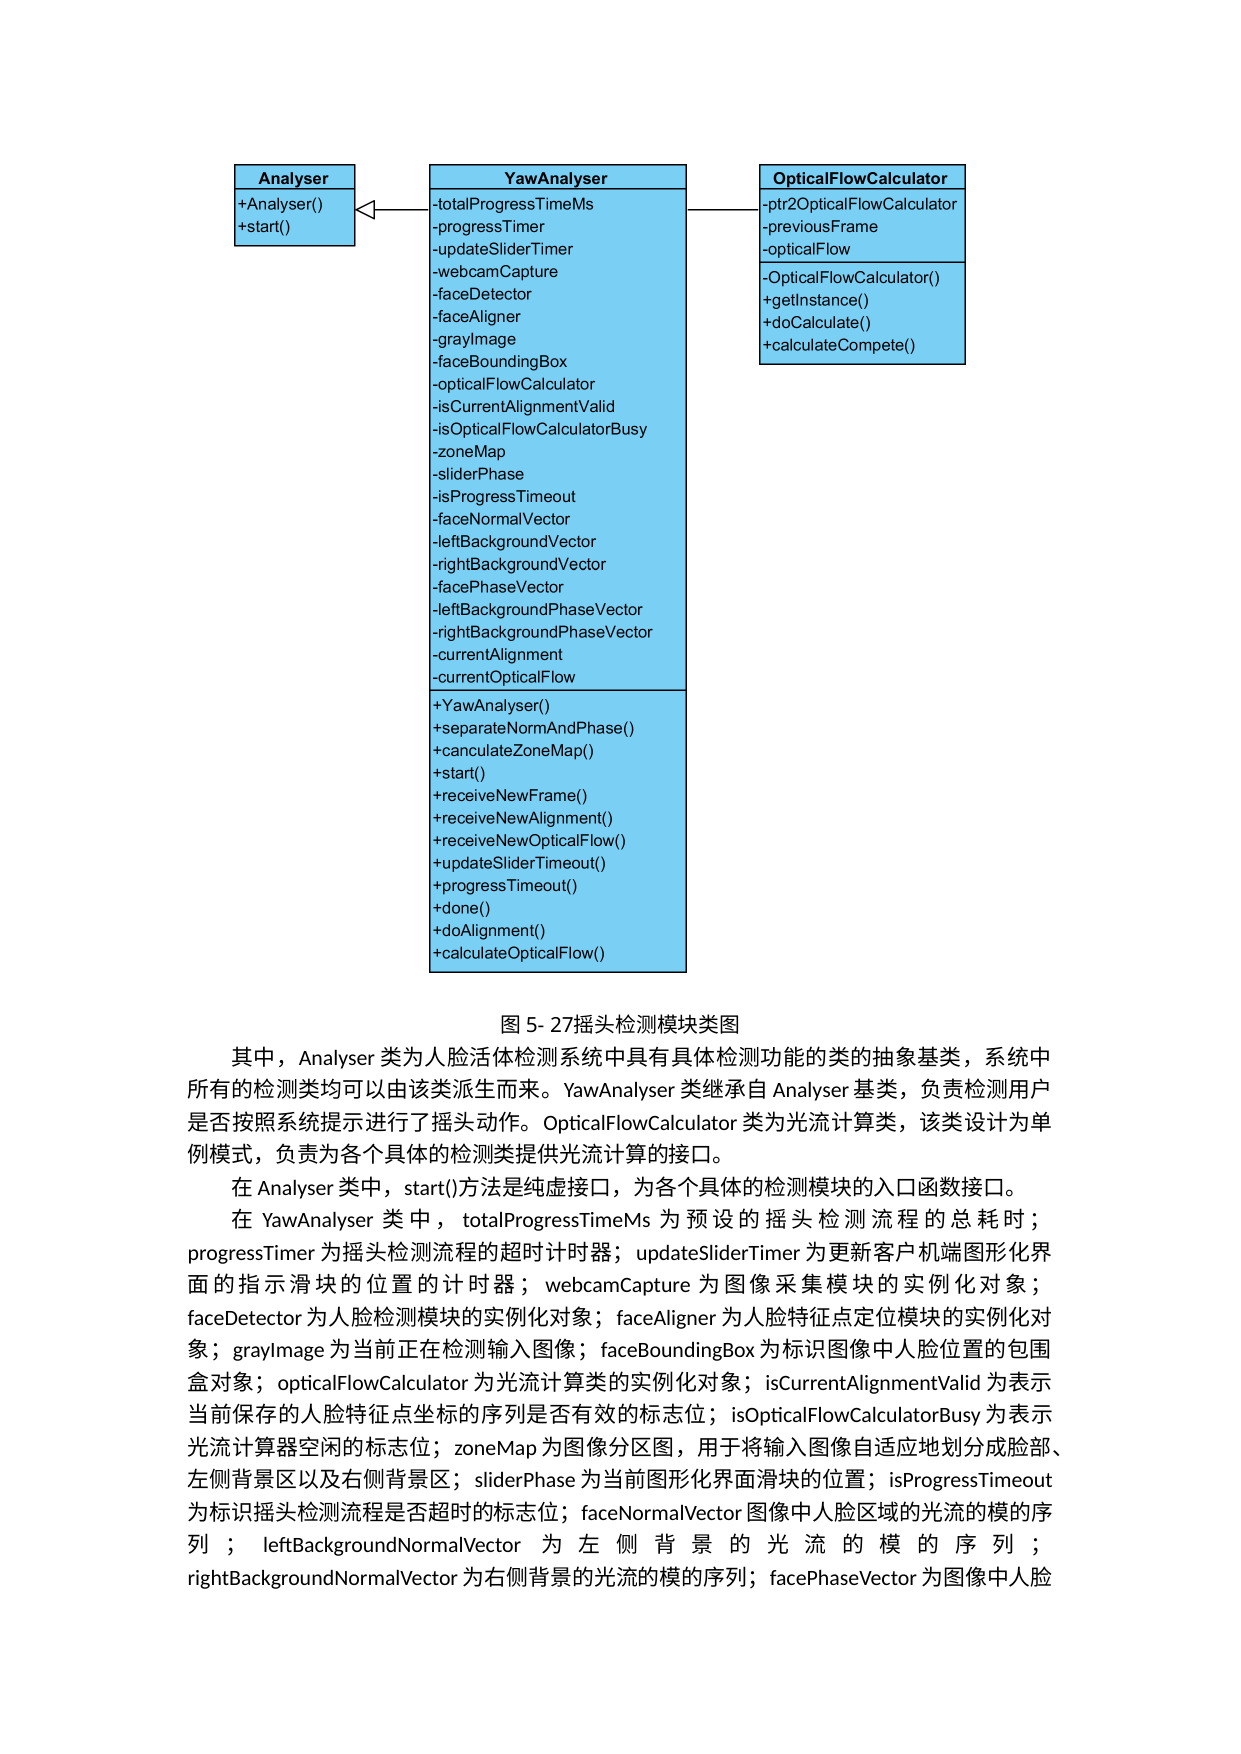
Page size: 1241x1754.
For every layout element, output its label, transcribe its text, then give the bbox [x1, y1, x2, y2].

text 其中，Analyser类为人脸活体检测系统中具有具体检测功能的类的抽象基类，系统中所有的检测类均可以由该类派生而来。YawAnalyser类继承自Analyser基类，负责检测用户是否按照系统提示进行了摇头动作。OpticalFlowCalculator类为光流计算类，该类设计为单例模式，负责为各个具体的检测类提供光流计算的接口。 [187, 1039, 1053, 1169]
picture [231, 162, 971, 978]
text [187, 1202, 1053, 1592]
text 图 5- 27摇头检测模块类图 [187, 1007, 1053, 1039]
text 在Analyser类中，start()方法是纯虚接口，为各个具体的检测模块的入口函数接口。 [187, 1169, 1053, 1202]
